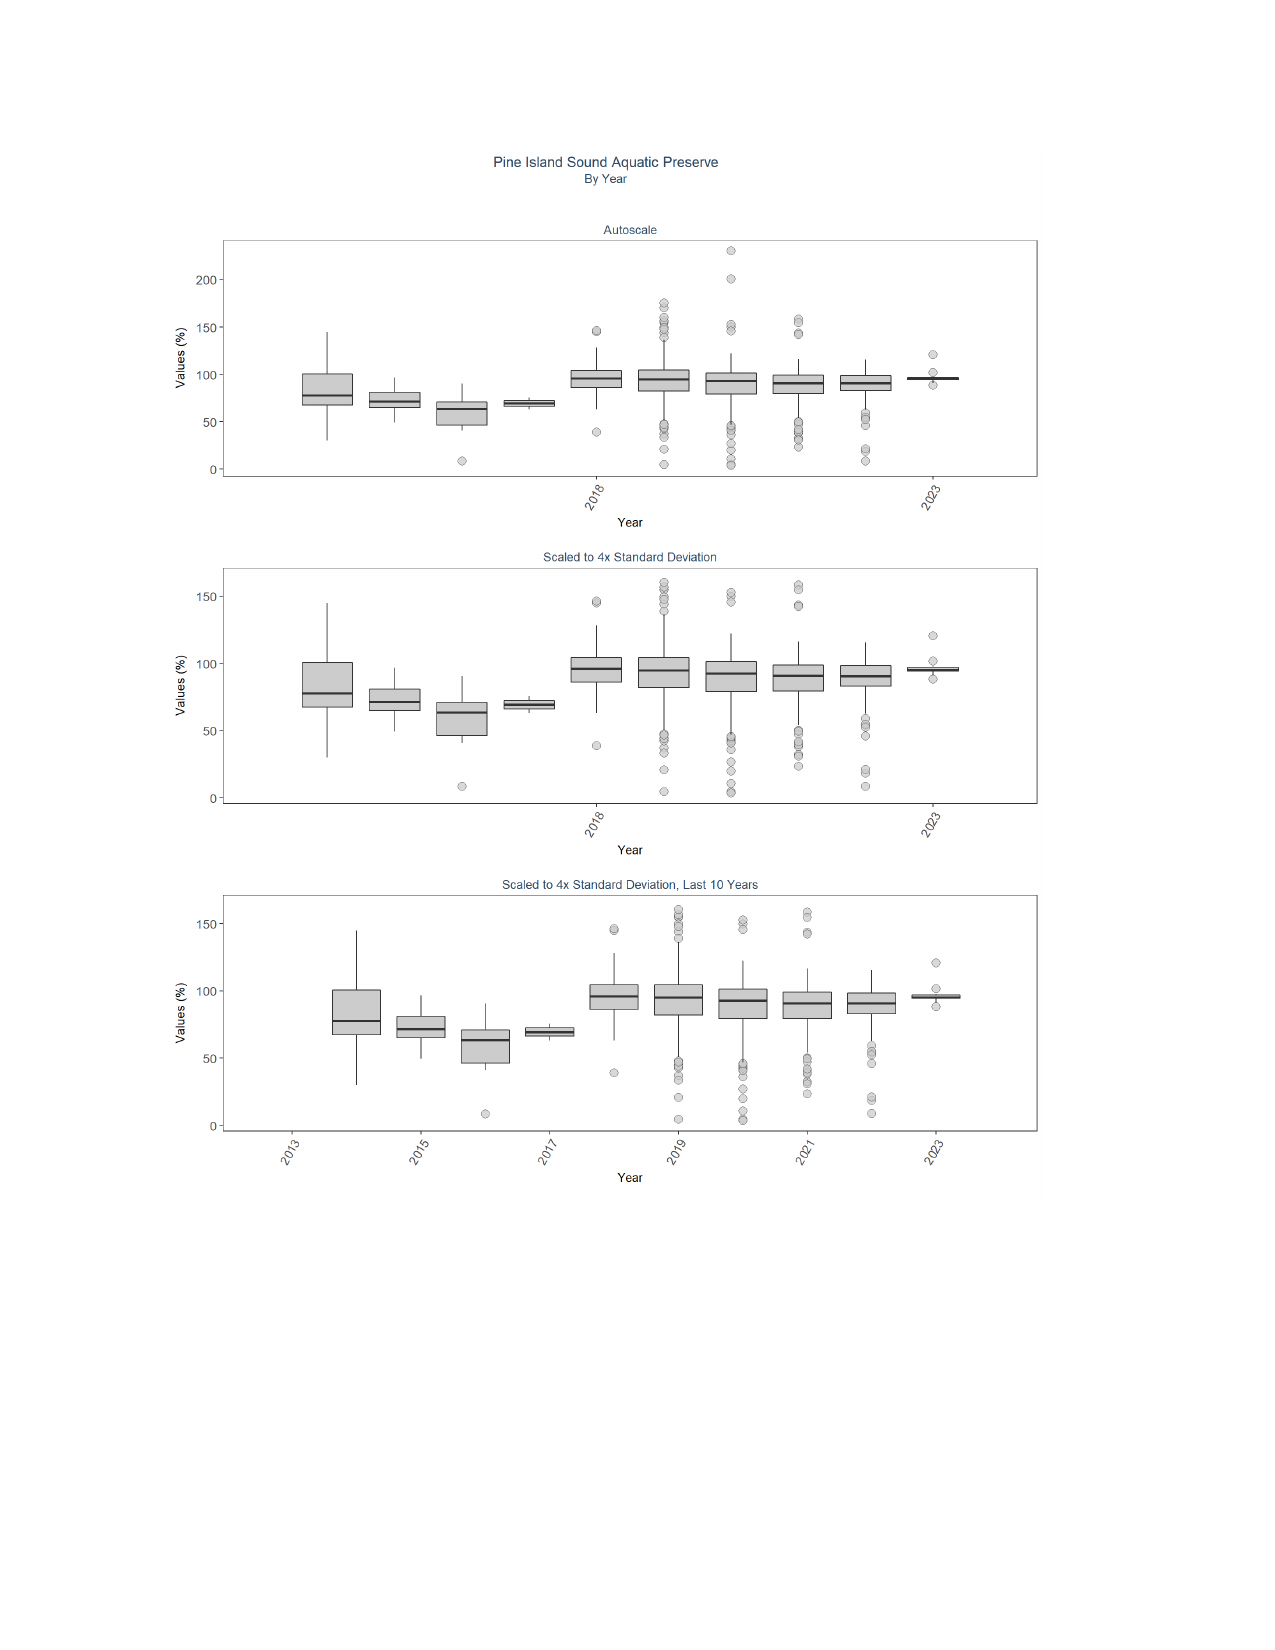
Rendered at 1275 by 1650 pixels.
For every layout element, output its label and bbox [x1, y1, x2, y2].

picture [168, 150, 1044, 1200]
